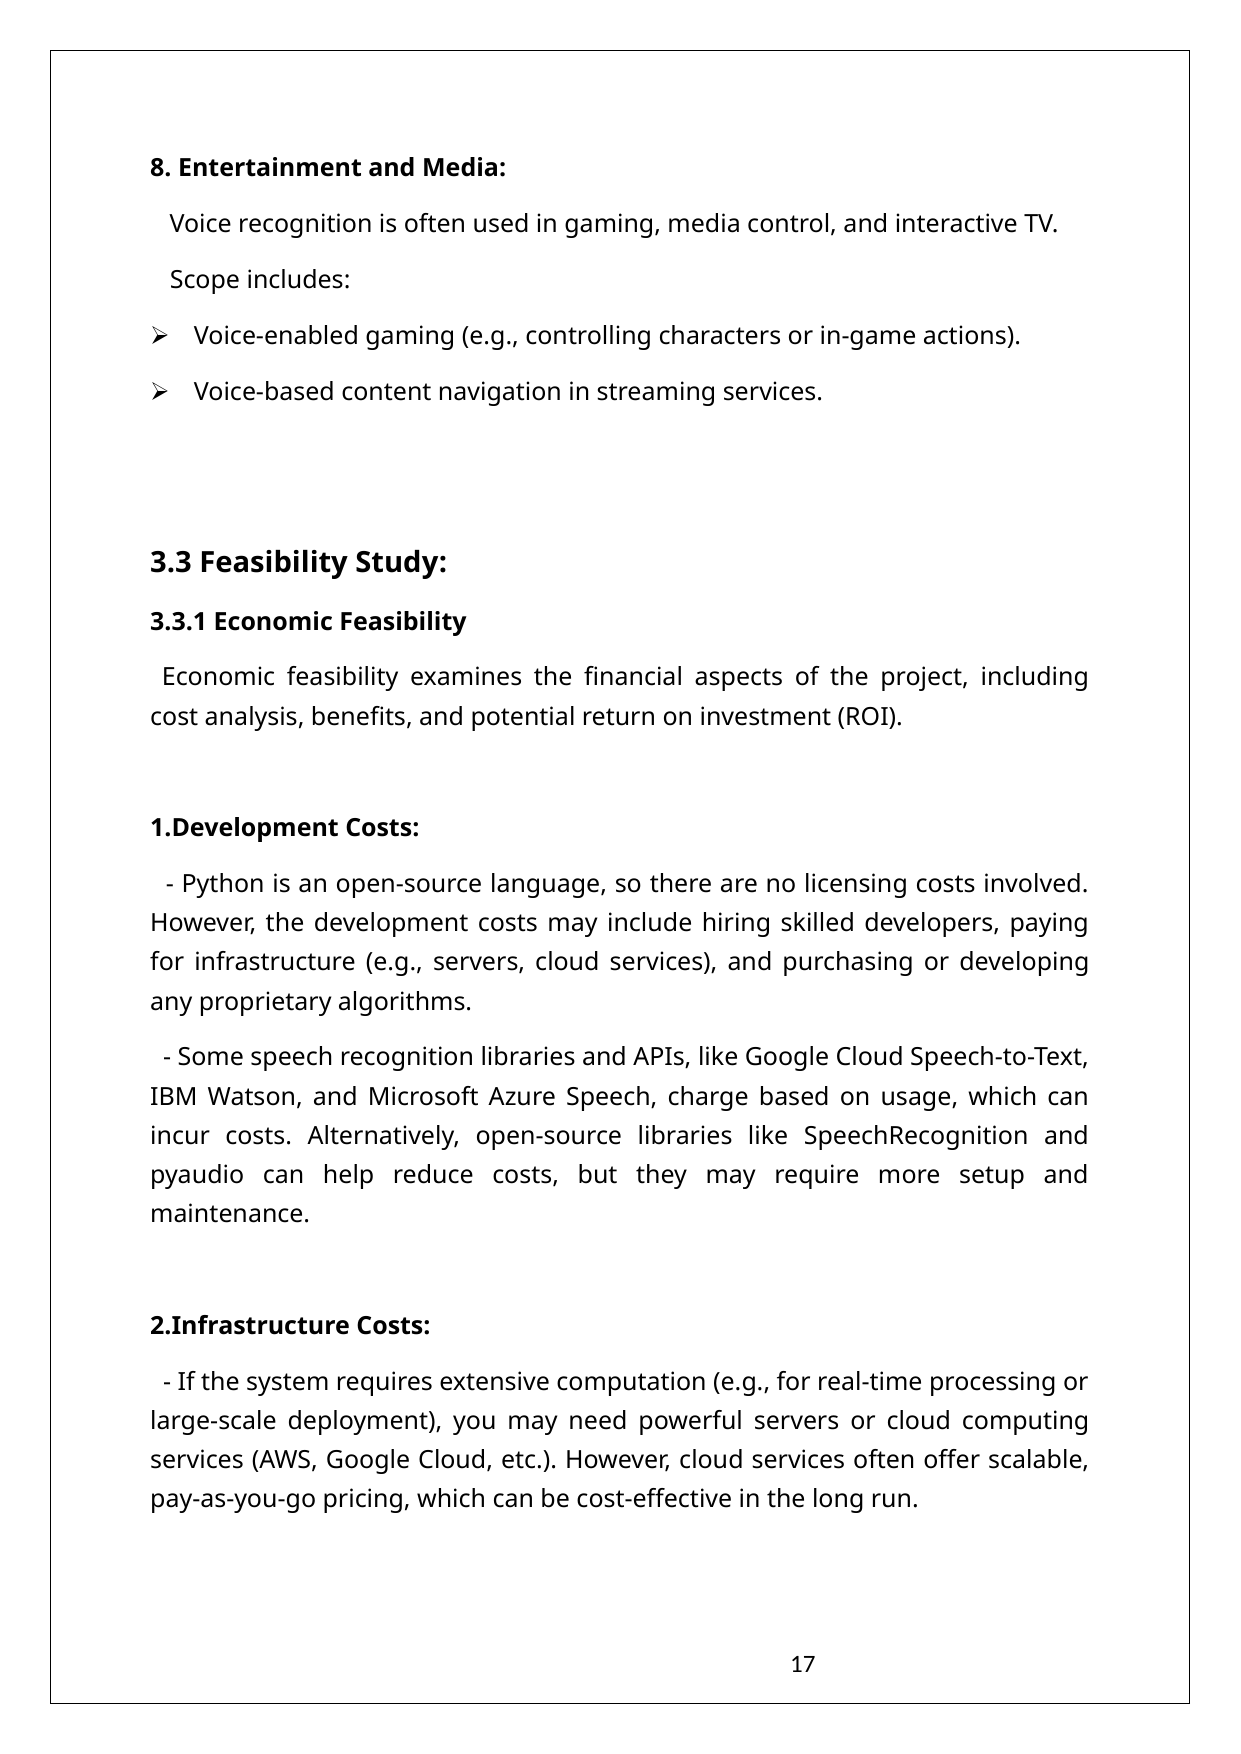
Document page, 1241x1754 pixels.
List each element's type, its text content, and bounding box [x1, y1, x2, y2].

text 8. Entertainment and Media: [150, 150, 1090, 184]
text 3.3 Feasibility Study: [150, 541, 1090, 581]
text - Python is an open-source language, so there are no licensing costs involved. However, the development costs may include hiring skilled developers, paying for infrastructure (e.g., servers, cloud services), and purchasing or developing any proprietary algorithms. [150, 866, 1090, 1017]
list Voice-enabled gaming (e.g., controlling characters or in-game actions). [150, 317, 1090, 352]
text 3.3.1 Economic Feasibility [150, 603, 1090, 637]
text 1.Development Costs: [150, 810, 1090, 844]
text - If the system requires extensive computation (e.g., for real-time processing or large-scale deployment), you may need powerful servers or cloud computing services (AWS, Google Cloud, etc.). However, cloud services often offer scalable, pay-as-you-go pricing, which can be cost-effective in the long run. [150, 1363, 1090, 1515]
text Economic feasibility examines the financial aspects of the project, including cost analysis, benefits, and potential return on investment (ROI). [150, 659, 1090, 732]
text Scope includes: [150, 262, 1090, 296]
list Voice-based content navigation in streaming services. [150, 373, 1090, 407]
text 2.Infrastructure Costs: [150, 1307, 1090, 1341]
text - Some speech recognition libraries and APIs, like Google Cloud Speech-to-Text, IBM Watson, and Microsoft Azure Speech, charge based on usage, which can incur costs. Alternatively, open-source libraries like SpeechRecognition and pyaudio can help reduce costs, but they may require more setup and maintenance. [150, 1039, 1090, 1230]
text Voice recognition is often used in gaming, media control, and interactive TV. [150, 206, 1090, 240]
